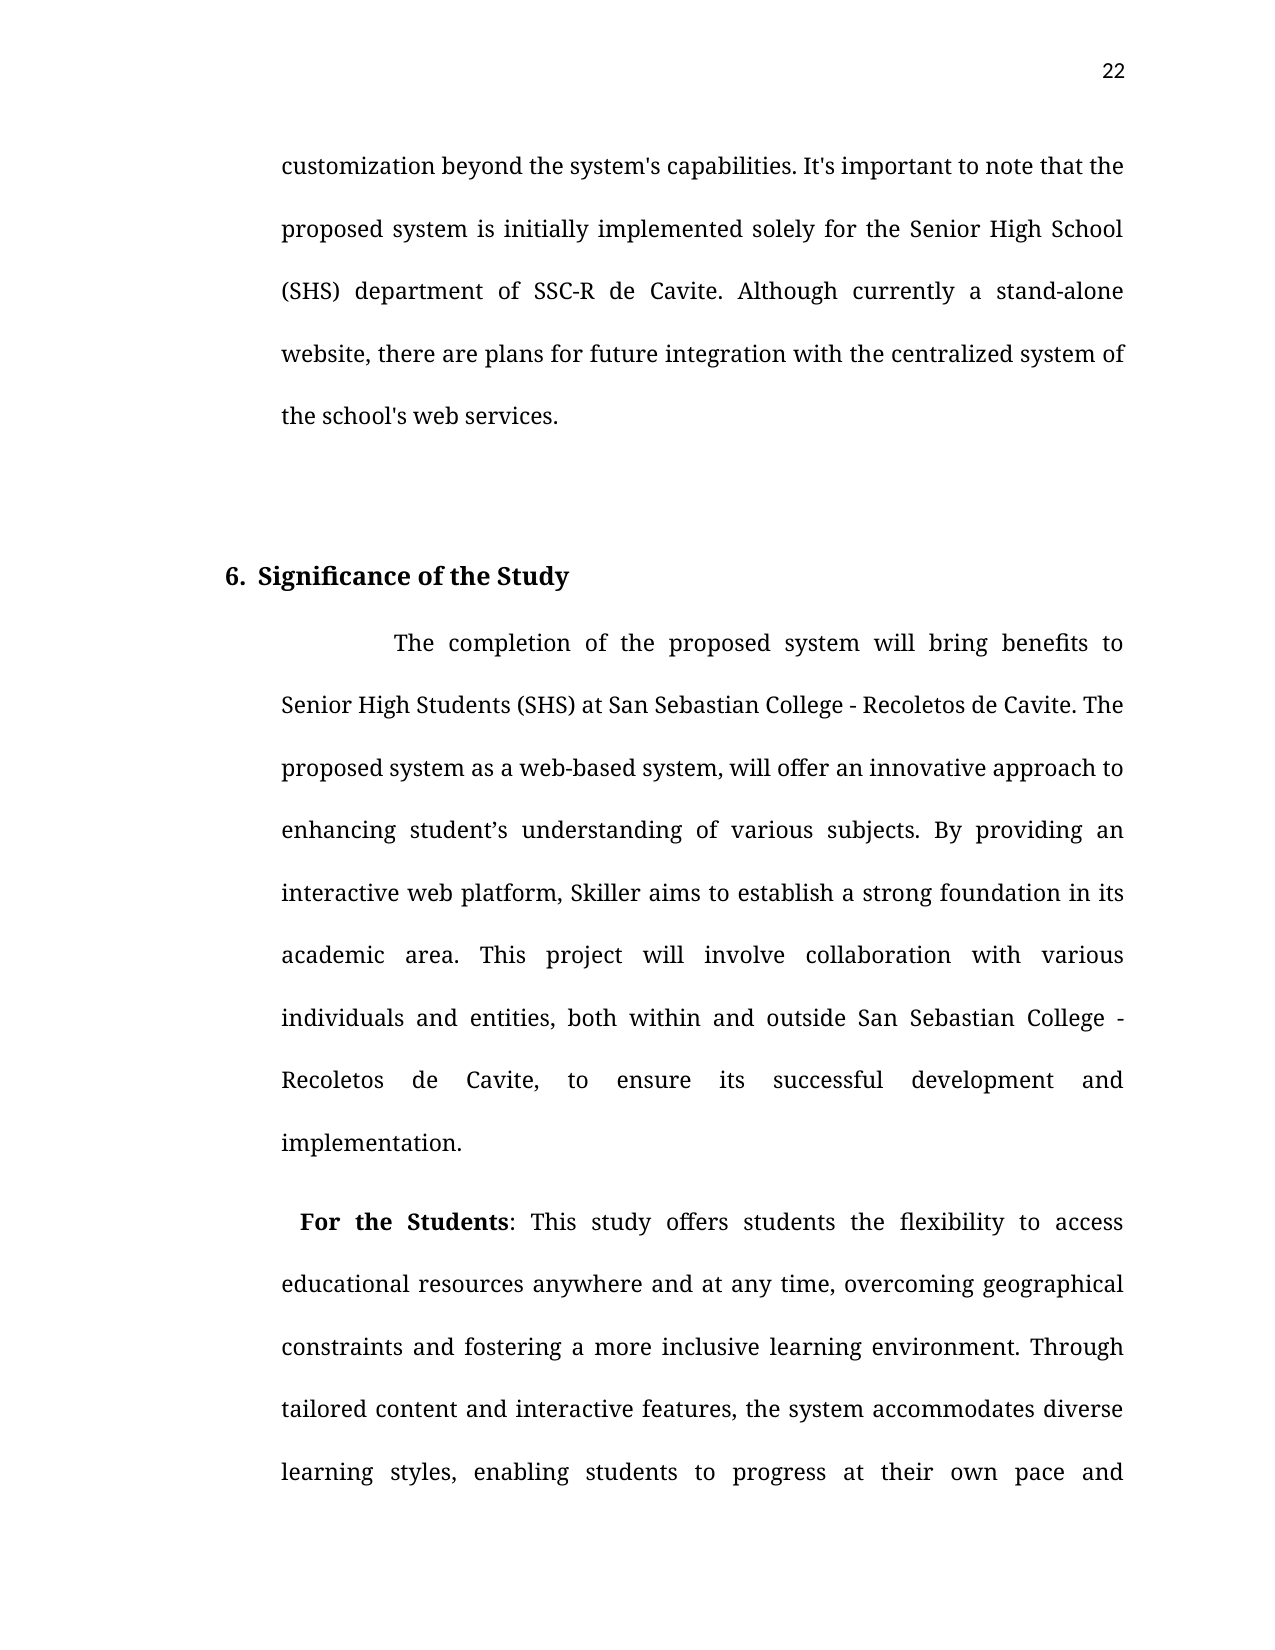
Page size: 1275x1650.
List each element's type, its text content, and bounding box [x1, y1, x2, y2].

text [281, 150, 1125, 431]
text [281, 1206, 1125, 1487]
text The completion of the proposed system will bring benefits to Senior High Students (SHS) at San Sebastian College - Recoletos de Cavite. The proposed system as a web-based system, will offer an innovative approach to enhancing student’s understanding of various subjects. By providing an interactive web platform, Skiller aims to establish a strong foundation in its academic area. This project will involve collaboration with various individuals and entities, both within and outside San Sebastian College - Recoletos de Cavite, to ensure its successful development and implementation. [281, 626, 1125, 1158]
subtitle Significance of the Study [225, 558, 1125, 592]
